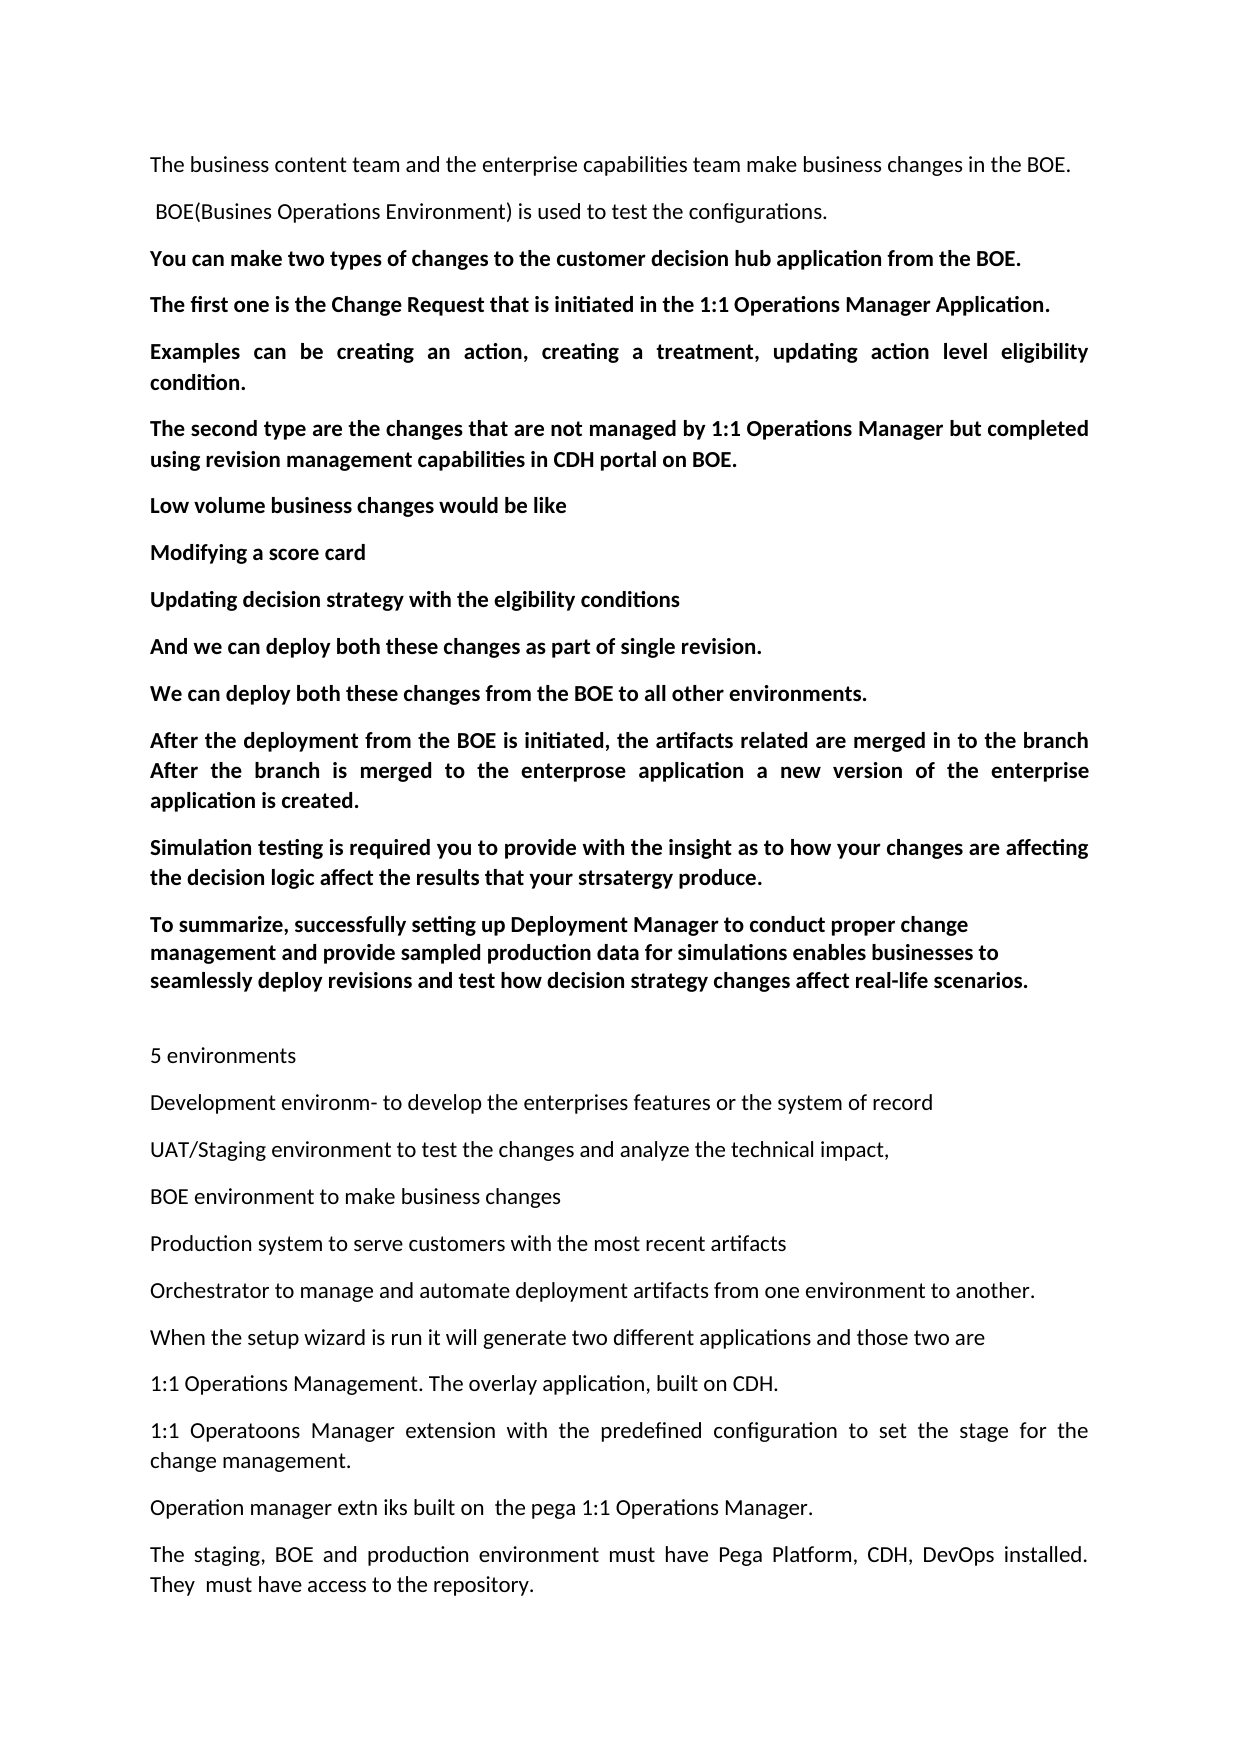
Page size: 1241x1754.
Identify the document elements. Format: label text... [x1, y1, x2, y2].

text Modifying a score card [150, 538, 1090, 567]
text 1:1 Operations Management. The overlay application, built on CDH. [150, 1369, 1090, 1397]
text The first one is the Change Request that is initiated in the 1:1 Operations Manager Application. [150, 291, 1090, 319]
text Production system to serve customers with the most recent artifacts [150, 1229, 1090, 1257]
text Low volume business changes would be like [150, 492, 1090, 520]
text To summarize, successfully setting up Deployment Manager to conduct proper change management and provide sampled production data for simulations enables businesses to seamlessly deploy revisions and test how decision strategy changes affect real-life scenarios. [150, 910, 1090, 994]
text BOE(Busines Operations Environment) is used to test the configurations. [150, 197, 1090, 225]
text Examples can be creating an action, creating a treatment, updating action level eligibility condition. [150, 337, 1090, 396]
text The staging, BOE and production environment must have Pega Platform, CDH, DevOps installed. They must have access to the repository. [150, 1540, 1090, 1598]
text Orchestrator to manage and automate deployment artifacts from one environment to another. [150, 1276, 1090, 1304]
text You can make two types of changes to the customer decision hub application from the BOE. [150, 244, 1090, 272]
text Operation manager extn iks built on the pega 1:1 Operations Manager. [150, 1493, 1090, 1521]
text The second type are the changes that are not managed by 1:1 Operations Manager but completed using revision management capabilities in CDH portal on BOE. [150, 414, 1090, 473]
text And we can deploy both these changes as part of single revision. [150, 632, 1090, 660]
text Development environm- to develop the enterprises features or the system of record [150, 1088, 1090, 1116]
text After the deployment from the BOE is initiated, the artifacts related are merged in to the branch After the branch is merged to the enterprose application a new version of the enterprise application is created. [150, 726, 1090, 814]
text Updating decision strategy with the elgibility conditions [150, 585, 1090, 613]
text The business content team and the enterprise capabilities team make business changes in the BOE. [150, 150, 1090, 178]
text 1:1 Operatoons Manager extension with the predefined configuration to set the stage for the change management. [150, 1416, 1090, 1474]
text We can deploy both these changes from the BOE to all other environments. [150, 679, 1090, 707]
text BOE environment to make business changes [150, 1182, 1090, 1210]
text UAT/Staging environment to test the changes and analyze the technical impact, [150, 1135, 1090, 1163]
text 5 environments [150, 1041, 1090, 1069]
text Simulation testing is required you to provide with the insight as to how your changes are affecting the decision logic affect the results that your strsatergy produce. [150, 833, 1090, 892]
text When the setup wizard is run it will generate two different applications and those two are [150, 1323, 1090, 1351]
